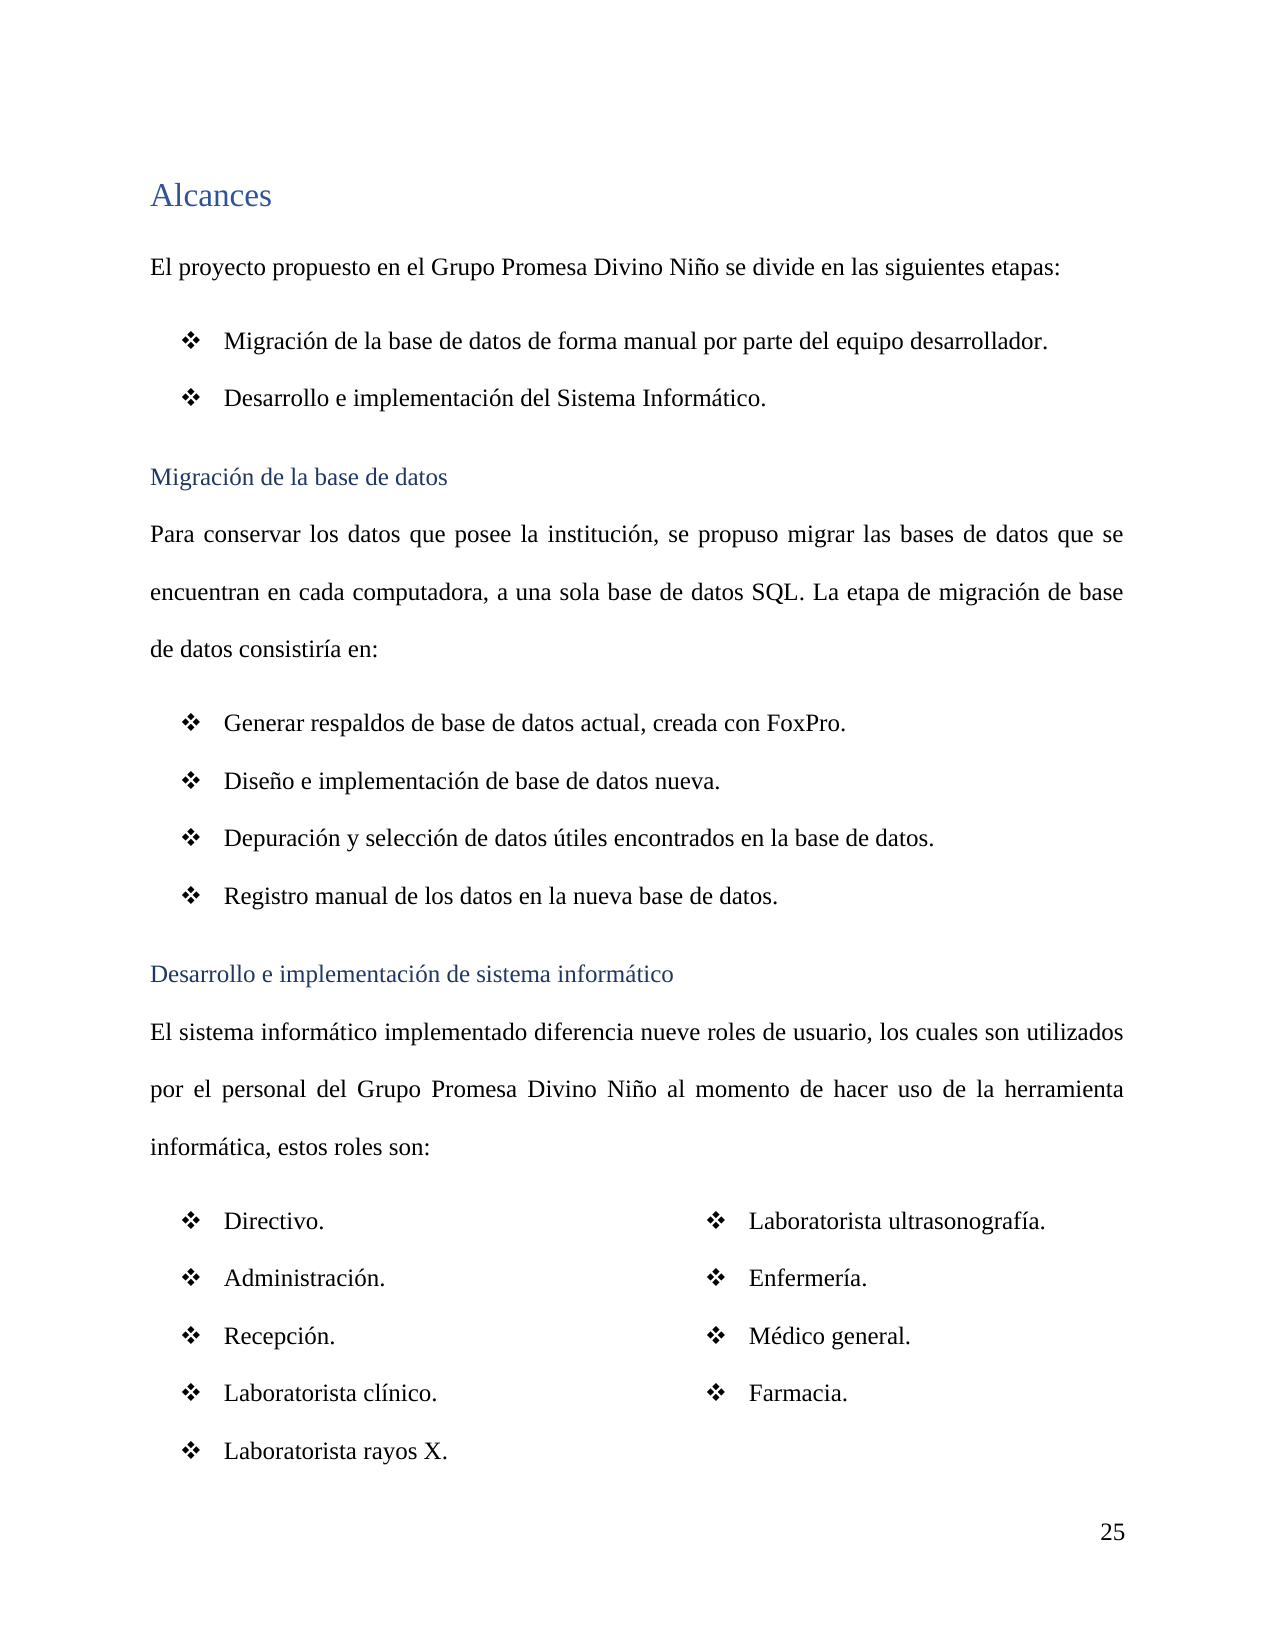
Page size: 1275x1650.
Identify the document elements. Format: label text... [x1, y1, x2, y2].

text El sistema informático implementado diferencia nueve roles de usuario, los cuales son utilizados por el personal del Grupo Promesa Divino Niño al momento de hacer uso de la herramienta informática, estos roles son: [150, 1017, 1125, 1160]
text Desarrollo e implementación de sistema informático [150, 959, 1125, 988]
list Desarrollo e implementación del Sistema Informático. [179, 383, 1125, 412]
list Laboratorista ultrasonografía. [704, 1206, 1125, 1234]
list Médico general. [704, 1321, 1125, 1349]
list Directivo. [179, 1206, 600, 1234]
list Farmacia. [704, 1378, 1125, 1407]
list Generar respaldos de base de datos actual, creada con FoxPro. [179, 708, 1125, 737]
list Administración. [179, 1263, 600, 1292]
list Migración de la base de datos de forma manual por parte del equipo desarrollador. [179, 326, 1125, 354]
list Recepción. [179, 1321, 600, 1349]
list Laboratorista clínico. [179, 1378, 600, 1407]
text Para conservar los datos que posee la institución, se propuso migrar las bases de datos que se encuentran en cada computadora, a una sola base de datos SQL. La etapa de migración de base de datos consistiría en: [150, 519, 1125, 663]
list Enfermería. [704, 1263, 1125, 1292]
text El proyecto propuesto en el Grupo Promesa Divino Niño se divide en las siguientes etapas: [150, 252, 1125, 280]
text Migración de la base de datos [150, 462, 1125, 490]
list Depuración y selección de datos útiles encontrados en la base de datos. [179, 823, 1125, 852]
list Diseño e implementación de base de datos nueva. [179, 766, 1125, 794]
text Alcances [150, 175, 1125, 213]
list Laboratorista rayos X. [179, 1436, 600, 1464]
list Registro manual de los datos en la nueva base de datos. [179, 881, 1125, 909]
